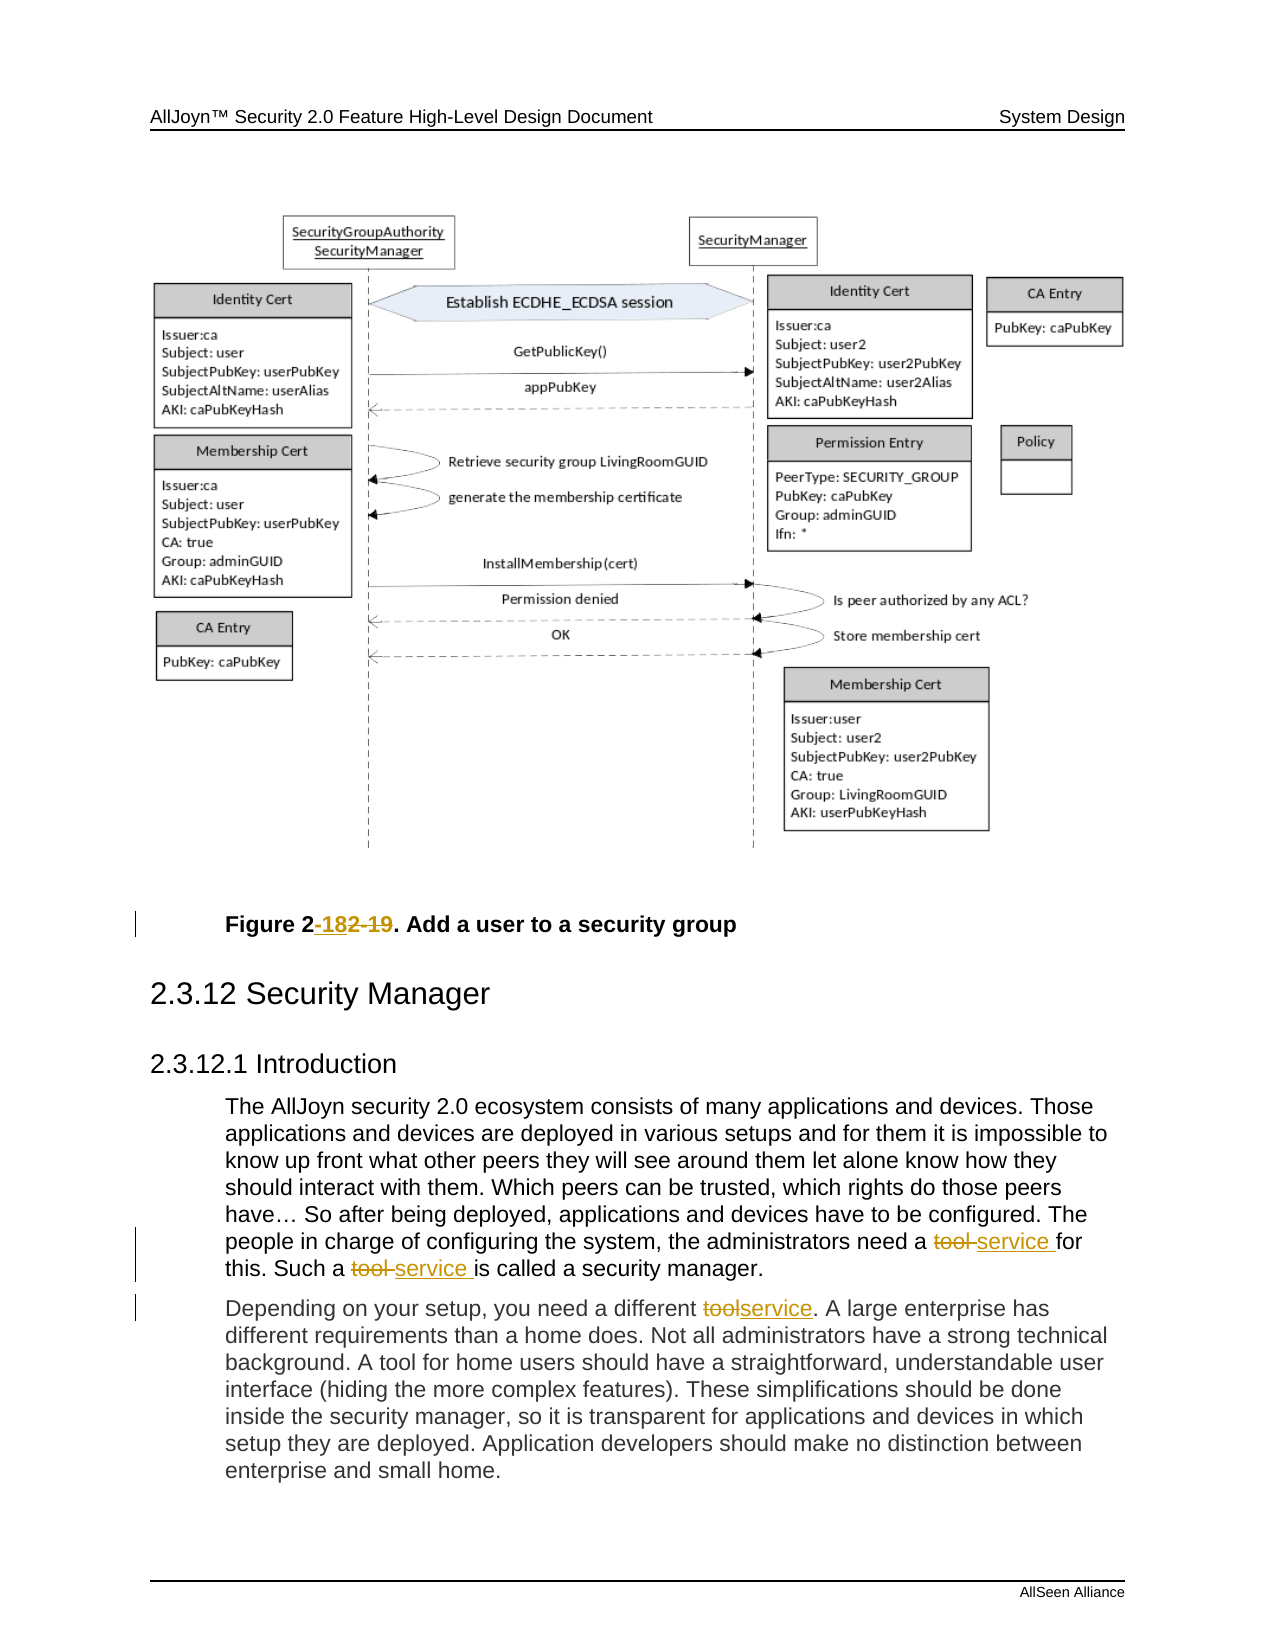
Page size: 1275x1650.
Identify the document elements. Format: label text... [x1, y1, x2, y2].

text Depending on your setup, you need a different . A large enterprise has different requirements than a home does. Not all administrators have a strong technical background. A tool for home users should have a straightforward, understandable user interface (hiding the more complex features). These simplifications should be done inside the security manager, so it is transparent for applications and devices in which setup they are deployed. Application developers should make no distinction between enterprise and small home. [225, 1294, 1125, 1484]
text The AllJoyn security 2.0 ecosystem consists of many applications and devices. Those applications and devices are deployed in various setups and for them it is impossible to know up front what other peers they will see around them let alone know how they should interact with them. Which peers can be trusted, which rights do those peers have… So after being deployed, applications and devices have to be configured. The people in charge of configuring the system, the administrators need a for this. Such a is called a security manager. [225, 1092, 1125, 1282]
subtitle Security Manager [150, 975, 1125, 1011]
text Figure 2. Add a user to a security group [225, 911, 1125, 937]
subtitle Introduction [150, 1048, 1125, 1079]
